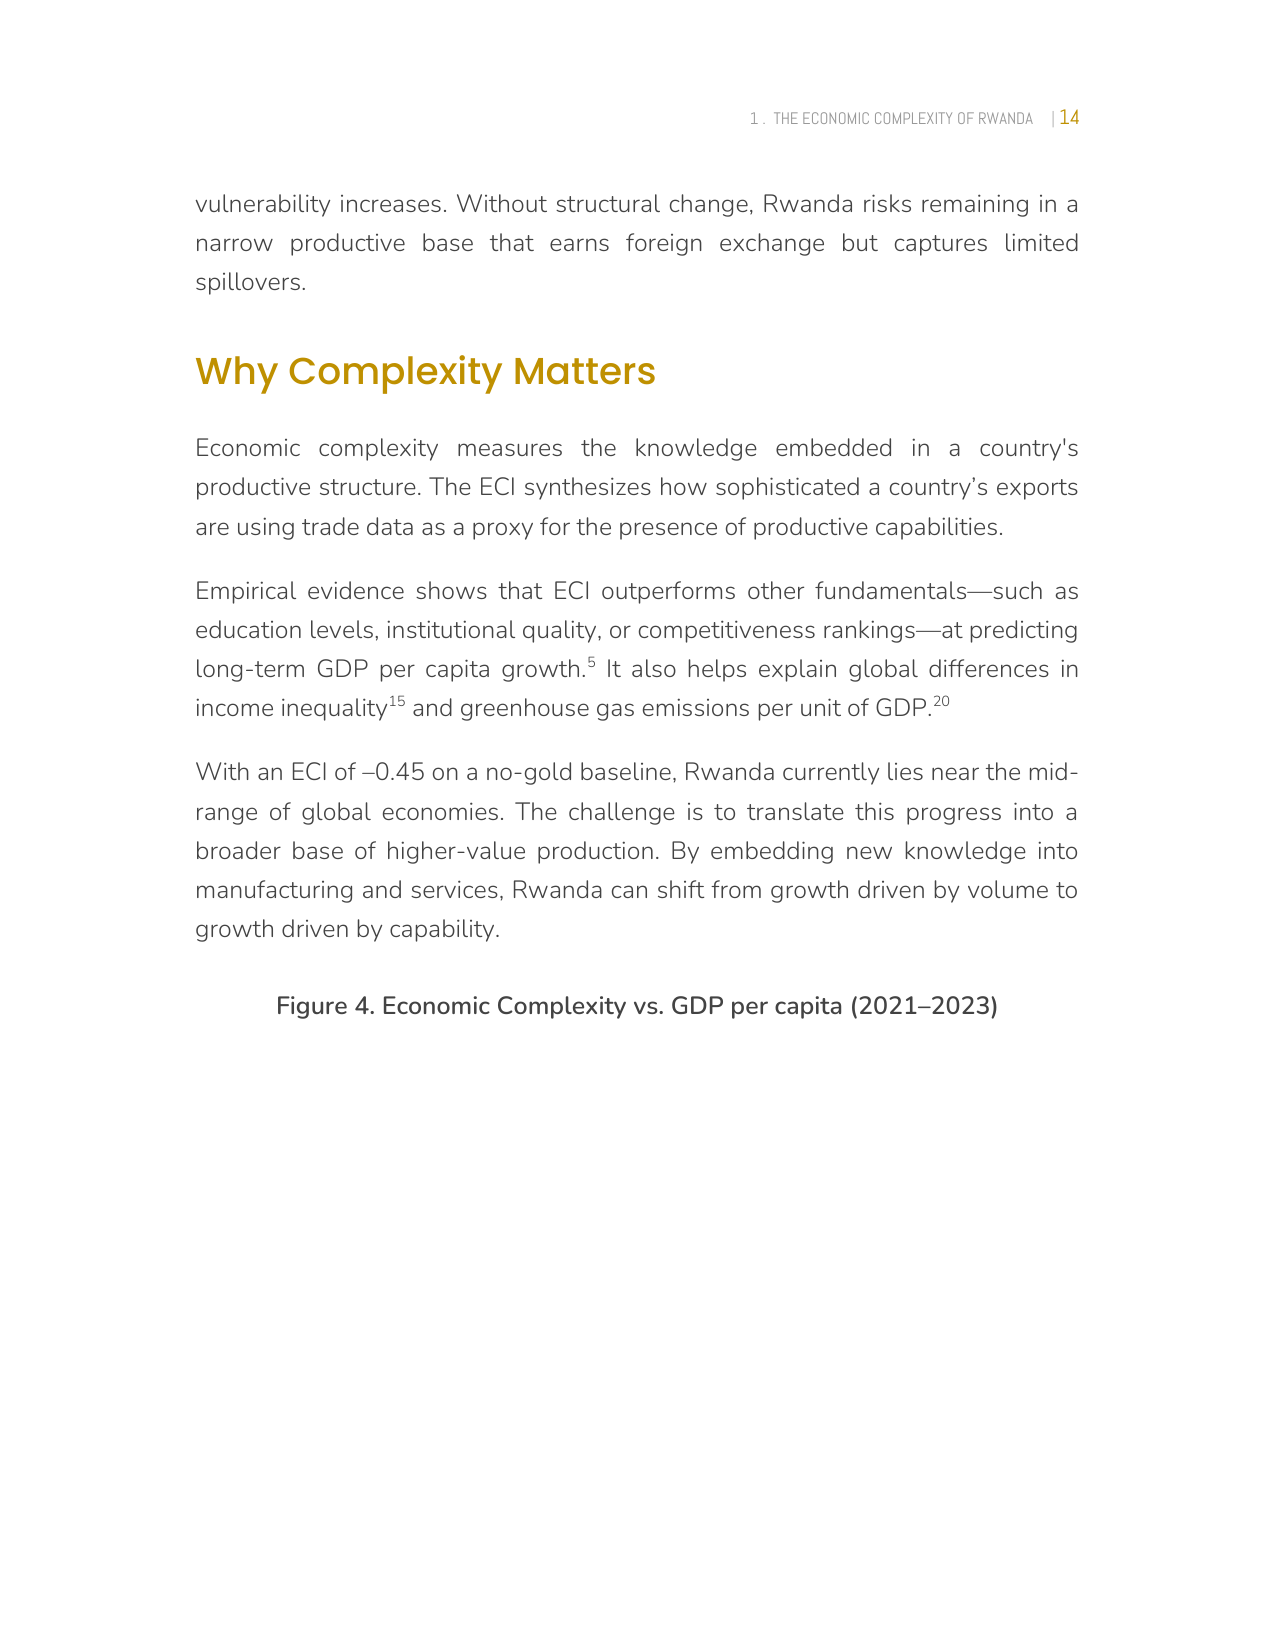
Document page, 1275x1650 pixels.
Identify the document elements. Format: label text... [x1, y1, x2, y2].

text Economic complexity measures the knowledge embedded in a country's productive structure. The ECI synthesizes how sophisticated a country’s exports are using trade data as a proxy for the presence of productive capabilities. [195, 431, 1080, 544]
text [195, 187, 1080, 299]
text With an ECI of –0.45 on a no-gold baseline, Rwanda currently lies near the mid-range of global economies. The challenge is to translate this progress into a broader base of higher-value production. By embedding new knowledge into manufacturing and services, Rwanda can shift from growth driven by volume to growth driven by capability. [195, 756, 1080, 946]
text Empirical evidence shows that ECI outperforms other fundamentals—such as education levels, institutional quality, or competitiveness rankings—at predicting long-term GDP per capita growth.5 It also helps explain global differences in income inequality15 and greenhouse gas emissions per unit of GDP.20 [195, 574, 1080, 725]
subtitle Figure 4. Economic Complexity vs. GDP per capita (2021–2023) [195, 989, 1080, 1023]
subtitle Why Complexity Matters [195, 342, 1080, 398]
